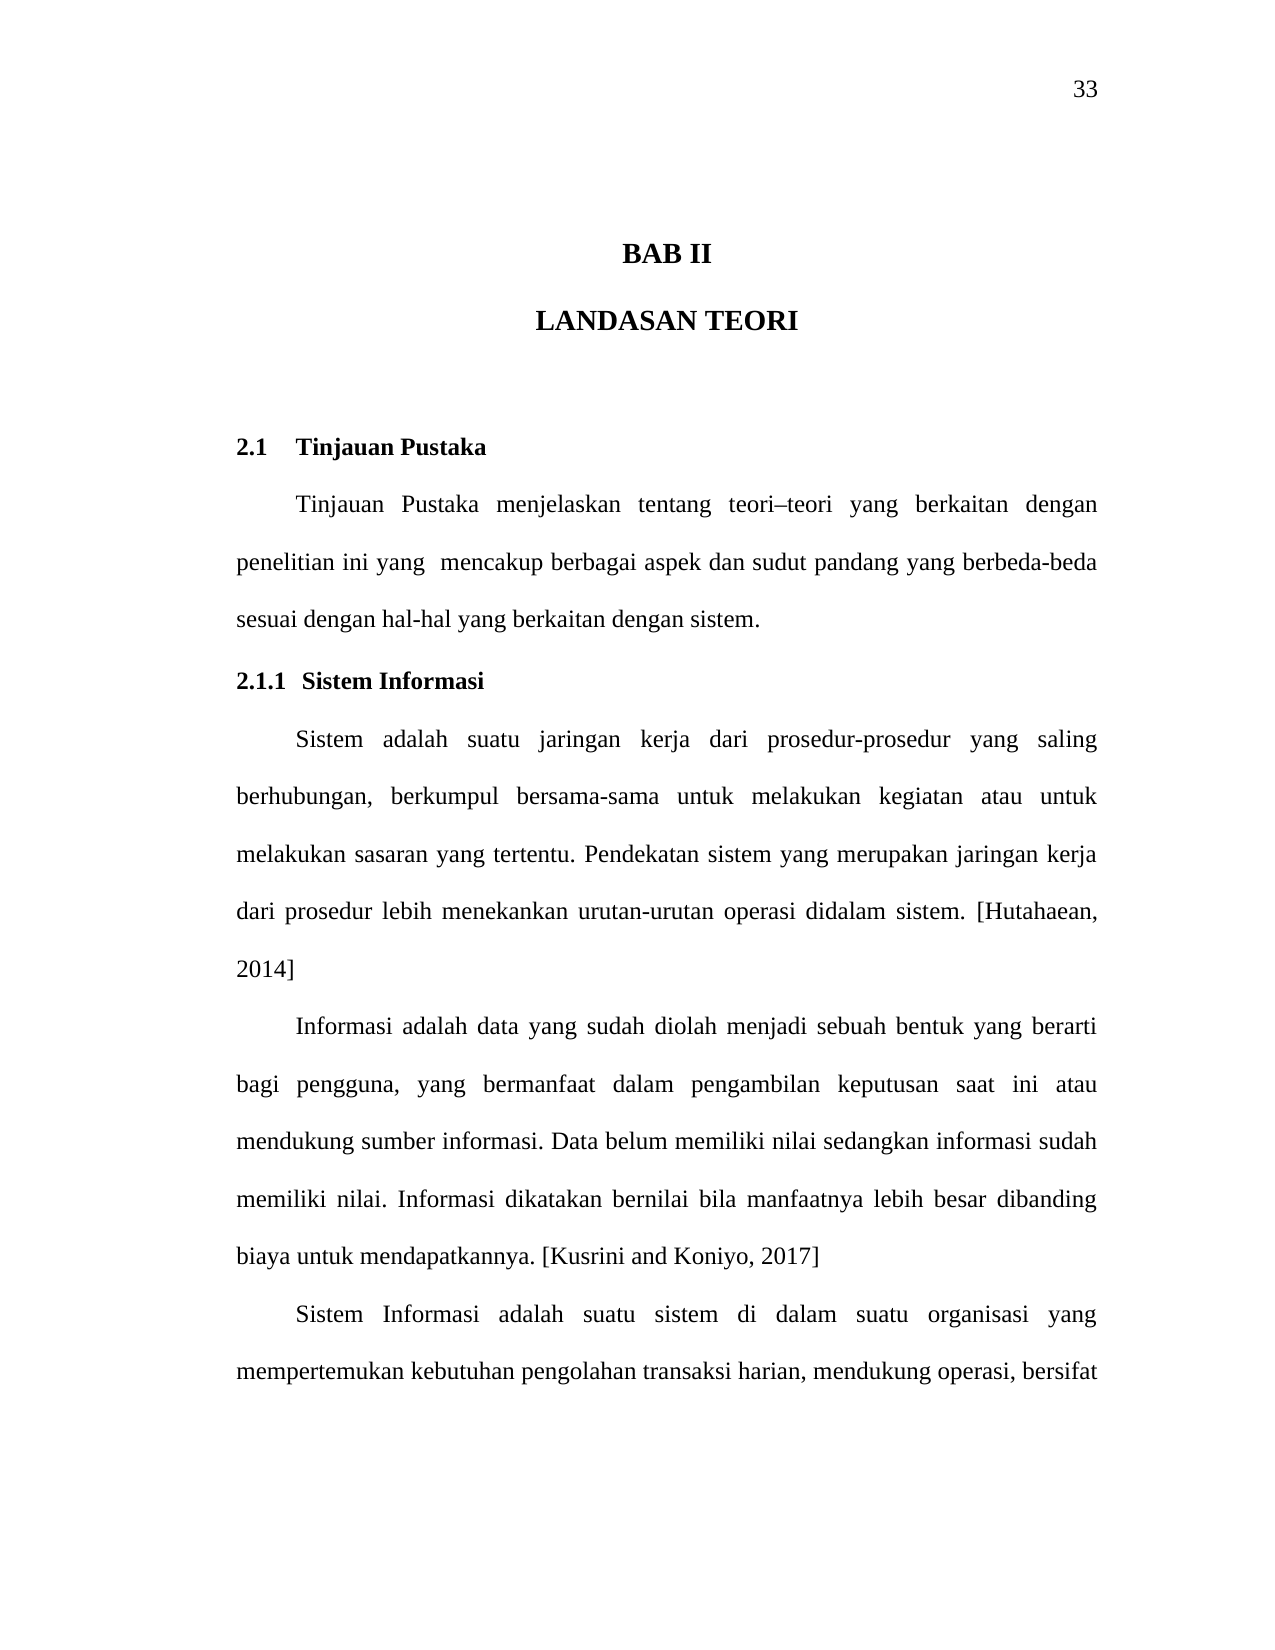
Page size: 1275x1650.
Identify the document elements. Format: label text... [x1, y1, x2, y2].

text Informasi adalah data yang sudah diolah menjadi sebuah bentuk yang berarti bagi pengguna, yang bermanfaat dalam pengambilan keputusan saat ini atau mendukung sumber informasi. Data belum memiliki nilai sedangkan informasi sudah memiliki nilai. Informasi dikatakan bernilai bila manfaatnya lebih besar dibanding biaya untuk mendapatkannya. [Kusrini and Koniyo, 2017] [236, 1011, 1098, 1270]
text Tinjauan Pustaka [236, 432, 1098, 461]
text Sistem adalah suatu jaringan kerja dari prosedur-prosedur yang saling berhubungan, berkumpul bersama-sama untuk melakukan kegiatan atau untuk melakukan sasaran yang tertentu. Pendekatan sistem yang merupakan jaringan kerja dari prosedur lebih menekankan urutan-urutan operasi didalam sistem. [Hutahaean, 2014] [236, 724, 1098, 982]
subtitle BAB II LANDASAN TEORI [236, 236, 1098, 337]
list Tinjauan Pustaka menjelaskan tentang teori–teori yang berkaitan dengan penelitian ini yang mencakup berbagai aspek dan sudut pandang yang berbeda-beda sesuai dengan hal-hal yang berkaitan dengan sistem. [236, 489, 1098, 633]
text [236, 1299, 1098, 1385]
text Sistem Informasi [236, 666, 1098, 695]
